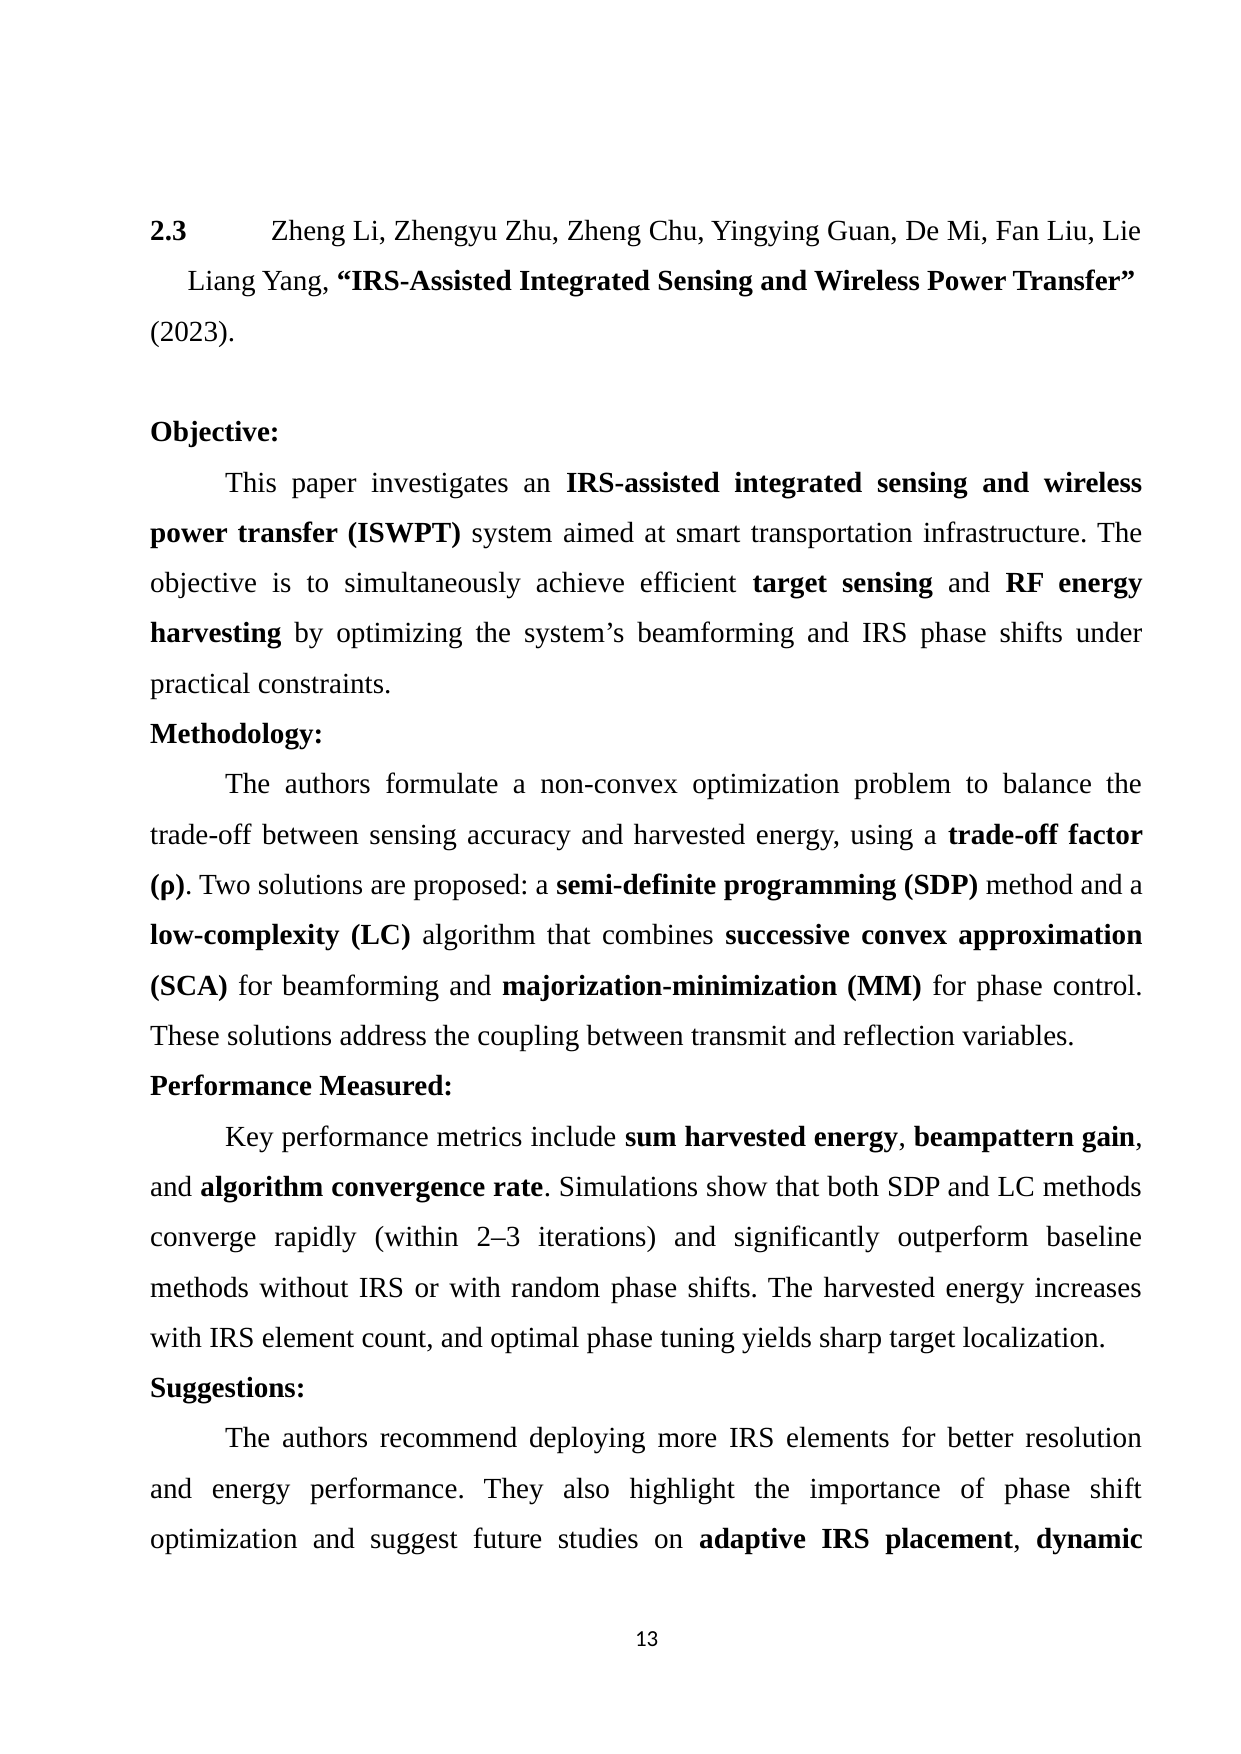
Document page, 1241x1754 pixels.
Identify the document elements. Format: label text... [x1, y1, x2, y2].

text Objective: [150, 414, 1143, 448]
text Suggestions: [150, 1370, 1143, 1404]
text Key performance metrics include sum harvested energy, beampattern gain, and algorithm convergence rate. Simulations show that both SDP and LC methods converge rapidly (within 2–3 iterations) and significantly outperform baseline methods without IRS or with random phase shifts. The harvested energy increases with IRS element count, and optimal phase tuning yields sharp target localization. [150, 1119, 1143, 1353]
text Methodology: [150, 716, 1143, 750]
text The authors formulate a non-convex optimization problem to balance the trade-off between sensing accuracy and harvested energy, using a trade-off factor (ρ). Two solutions are proposed: a semi-definite programming (SDP) method and a low-complexity (LC) algorithm that combines successive convex approximation (SCA) for beamforming and majorization-minimization (MM) for phase control. These solutions address the coupling between transmit and reflection variables. [150, 767, 1143, 1052]
text (2023). [150, 314, 1143, 347]
text Performance Measured: [150, 1068, 1143, 1102]
text This paper investigates an IRS-assisted integrated sensing and wireless power transfer (ISWPT) system aimed at smart transportation infrastructure. The objective is to simultaneously achieve efficient target sensing and RF energy harvesting by optimizing the system’s beamforming and IRS phase shifts under practical constraints. [150, 465, 1143, 699]
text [150, 1421, 1143, 1555]
list Zheng Li, Zhengyu Zhu, Zheng Chu, Yingying Guan, De Mi, Fan Liu, Lie Liang Yang, “IRS-Assisted Integrated Sensing and Wireless Power Transfer” [150, 213, 1143, 297]
